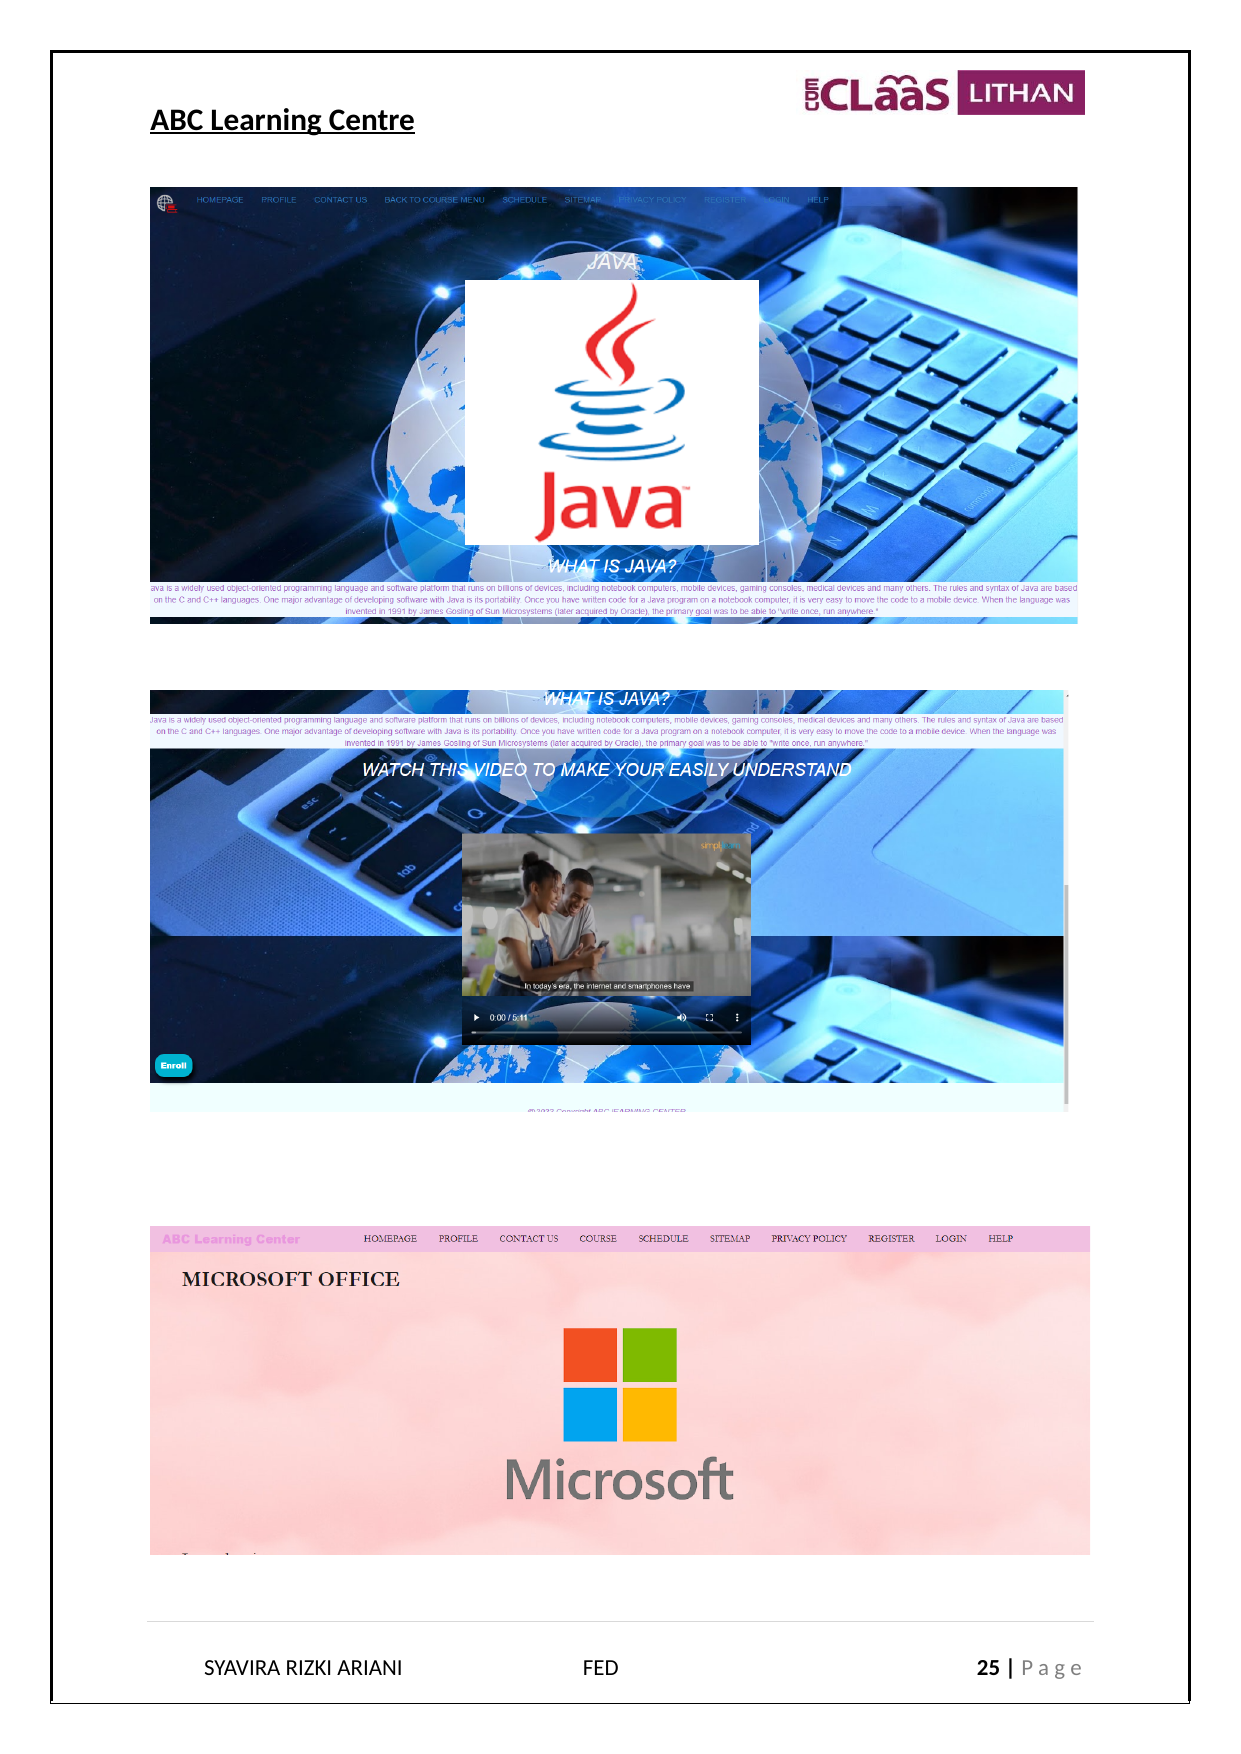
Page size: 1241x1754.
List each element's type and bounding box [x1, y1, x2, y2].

picture [150, 70, 1095, 132]
picture [157, 114, 162, 122]
picture [150, 690, 1069, 1112]
picture [150, 187, 1079, 624]
picture [150, 1226, 1091, 1555]
